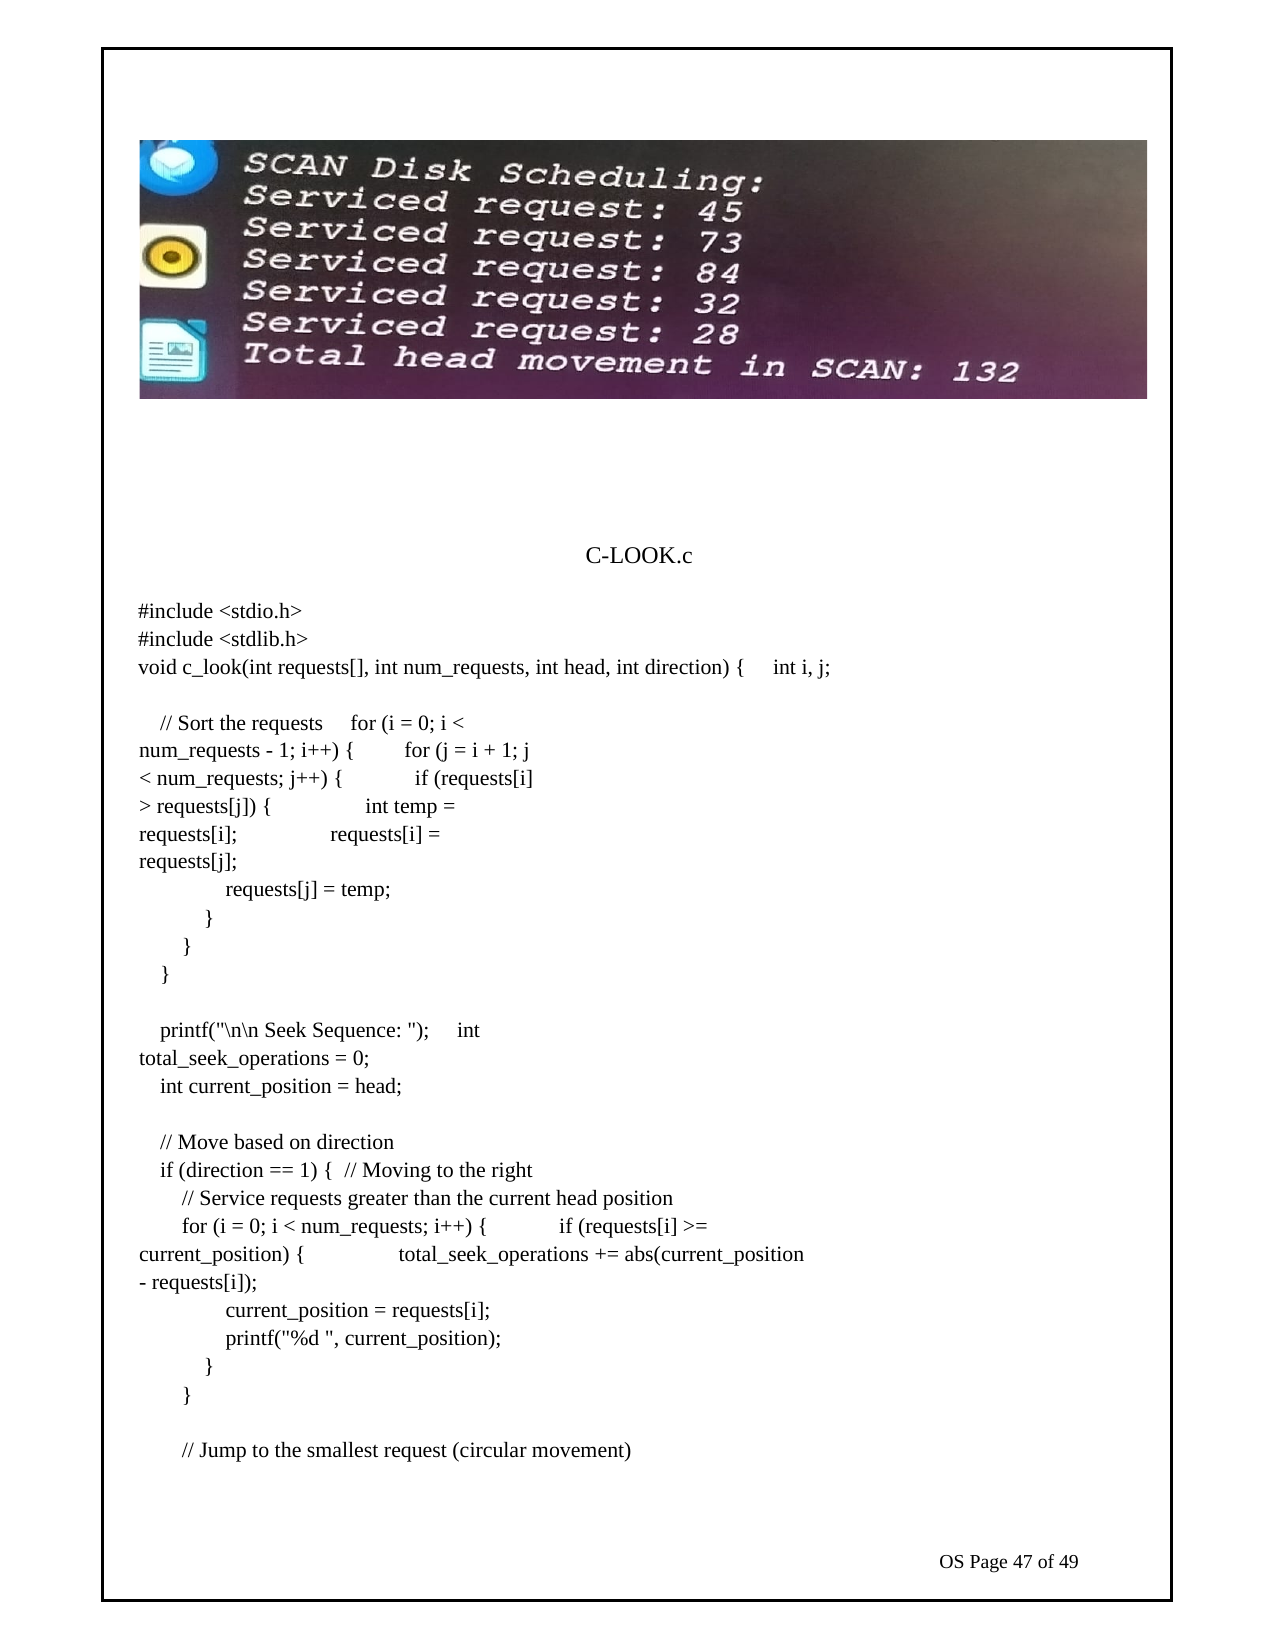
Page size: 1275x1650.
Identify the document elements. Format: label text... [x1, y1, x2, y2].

text } [138, 961, 1059, 986]
text current_position = requests[i]; [138, 1297, 1059, 1322]
text printf("%d ", current_position); [138, 1325, 1059, 1350]
text if (direction == 1) { // Moving to the right [138, 1157, 1059, 1182]
text // Jump to the smallest request (circular movement) [138, 1437, 1059, 1462]
picture [139, 140, 1148, 399]
text } [138, 905, 1059, 930]
text } [138, 1353, 1059, 1379]
text printf("\n\n Seek Sequence: "); int total_seek_operations = 0; [138, 1017, 499, 1070]
text // Move based on direction [138, 1129, 1059, 1154]
text // Service requests greater than the current head position [138, 1185, 1059, 1210]
text int current_position = head; [138, 1073, 1059, 1098]
text for (i = 0; i < num_requests; i++) { if (requests[i] >= current_position) { total_seek_operations += abs(current_position - requests[i]); [138, 1213, 813, 1294]
subtitle C-LOOK.c [139, 541, 1138, 568]
text // Sort the requests for (i = 0; i < num_requests - 1; i++) { for (j = i + 1; j < num_requests; j++) { if (requests[i] > requests[j]) { int temp = requests[i]; requests[i] = requests[j]; [138, 710, 534, 873]
text requests[j] = temp; [138, 876, 1059, 902]
text #include <stdlib.h> [138, 626, 1059, 651]
text void c_look(int requests[], int num_requests, int head, int direction) { int i, j; [138, 654, 851, 679]
text } [138, 1382, 1059, 1407]
text #include <stdio.h> [138, 598, 1059, 623]
text } [138, 933, 1059, 958]
